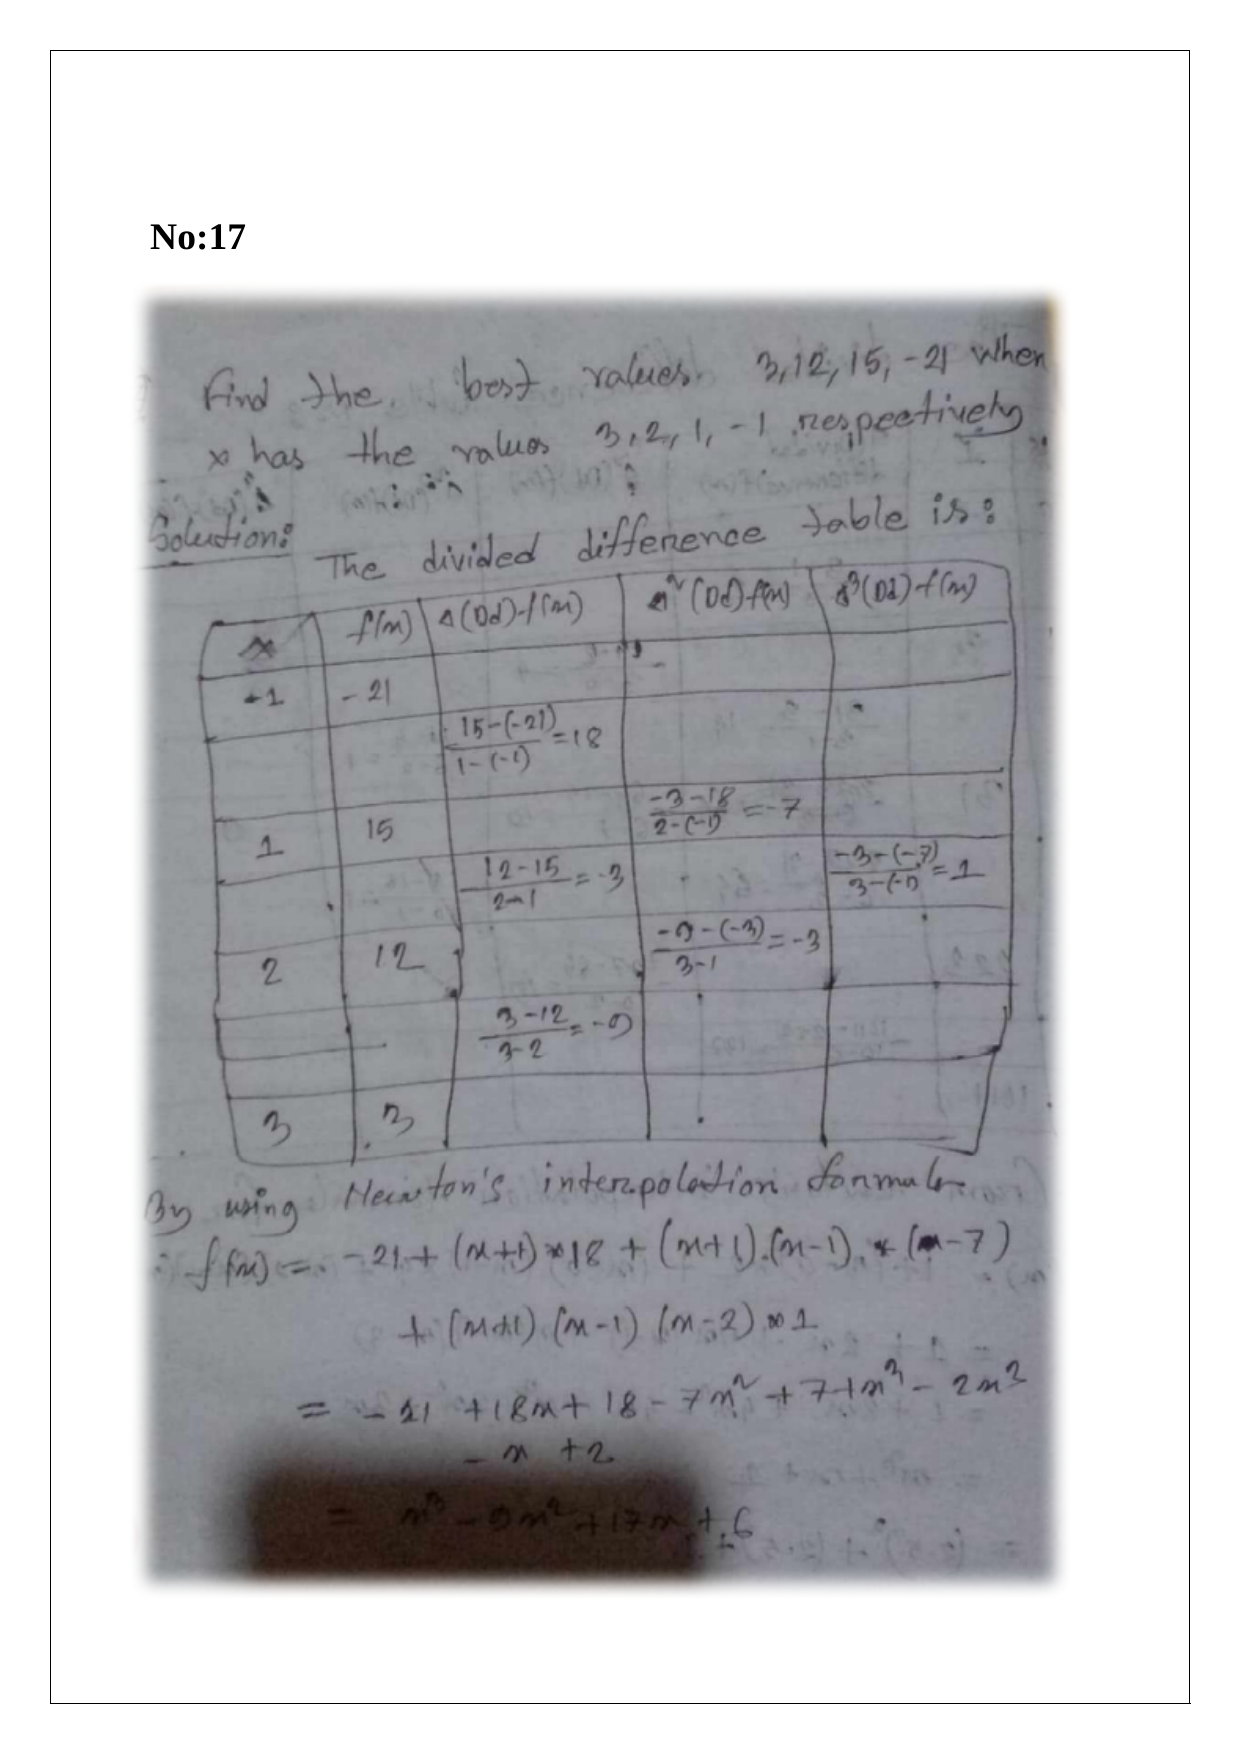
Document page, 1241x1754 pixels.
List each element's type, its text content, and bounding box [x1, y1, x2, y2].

picture [158, 310, 1043, 1571]
text No:17 [150, 215, 1089, 258]
